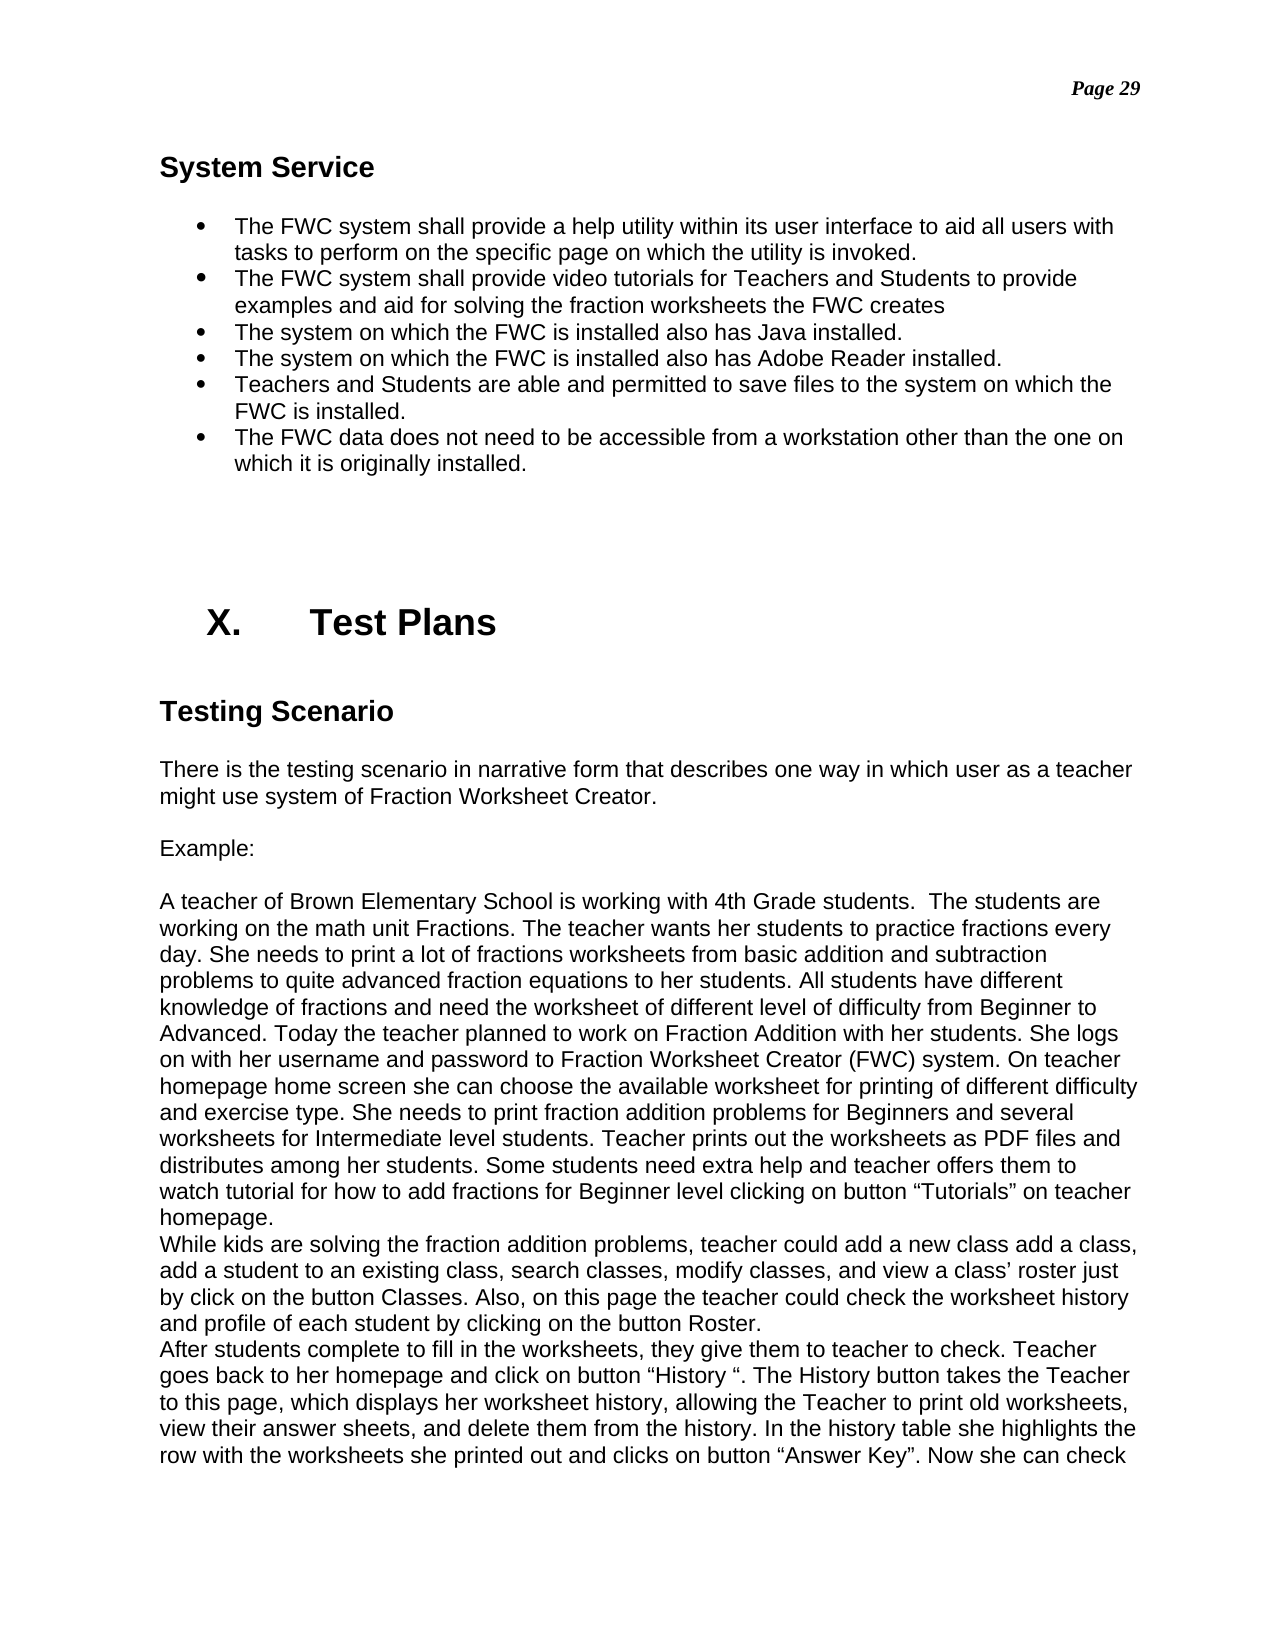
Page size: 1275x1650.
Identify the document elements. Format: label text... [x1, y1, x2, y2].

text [159, 1336, 1140, 1468]
list The FWC system shall provide video tutorials for Teachers and Students to provide examples and aid for solving the fraction worksheets the FWC creates [197, 265, 1140, 319]
subtitle Test Plans [206, 601, 1140, 644]
text While kids are solving the fraction addition problems, teacher could add a new class add a class, add a student to an existing class, search classes, modify classes, and view a class’ roster just by click on the button Classes. Also, on this page the teacher could check the worksheet history and profile of each student by clicking on the button Roster. [159, 1231, 1140, 1336]
list The FWC system shall provide a help utility within its user interface to aid all users with tasks to perform on the specific page on which the utility is invoked. [197, 213, 1140, 265]
list The FWC data does not need to be accessible from a workstation other than the one on which it is originally installed. [197, 424, 1140, 477]
text Example: [159, 835, 1140, 862]
text A teacher of Brown Elementary School is working with 4th Grade students. The students are working on the math unit Fractions. The teacher wants her students to practice fractions every day. She needs to print a lot of fractions worksheets from basic addition and subtraction problems to quite advanced fraction equations to her students. All students have different knowledge of fractions and need the worksheet of different level of difficulty from Beginner to Advanced. Today the teacher planned to work on Fraction Addition with her students. She logs on with her username and password to Fraction Worksheet Creator (FWC) system. On teacher homepage home screen she can choose the available worksheet for printing of different difficulty and exercise type. She needs to print fraction addition problems for Beginners and several worksheets for Intermediate level students. Teacher prints out the worksheets as PDF files and distributes among her students. Some students need extra help and teacher offers them to watch tutorial for how to add fractions for Beginner level clicking on button “Tutorials” on teacher homepage. [159, 888, 1140, 1231]
list The system on which the FWC is installed also has Adobe Reader installed. [197, 345, 1140, 371]
list The system on which the FWC is installed also has Java installed. [197, 319, 1140, 345]
subtitle System Service [159, 150, 1140, 183]
text There is the testing scenario in narrative form that describes one way in which user as a teacher might use system of Fraction Worksheet Creator. [159, 756, 1140, 809]
subtitle Testing Scenario [159, 694, 1140, 727]
list Teachers and Students are able and permitted to save files to the system on which the FWC is installed. [197, 371, 1140, 424]
